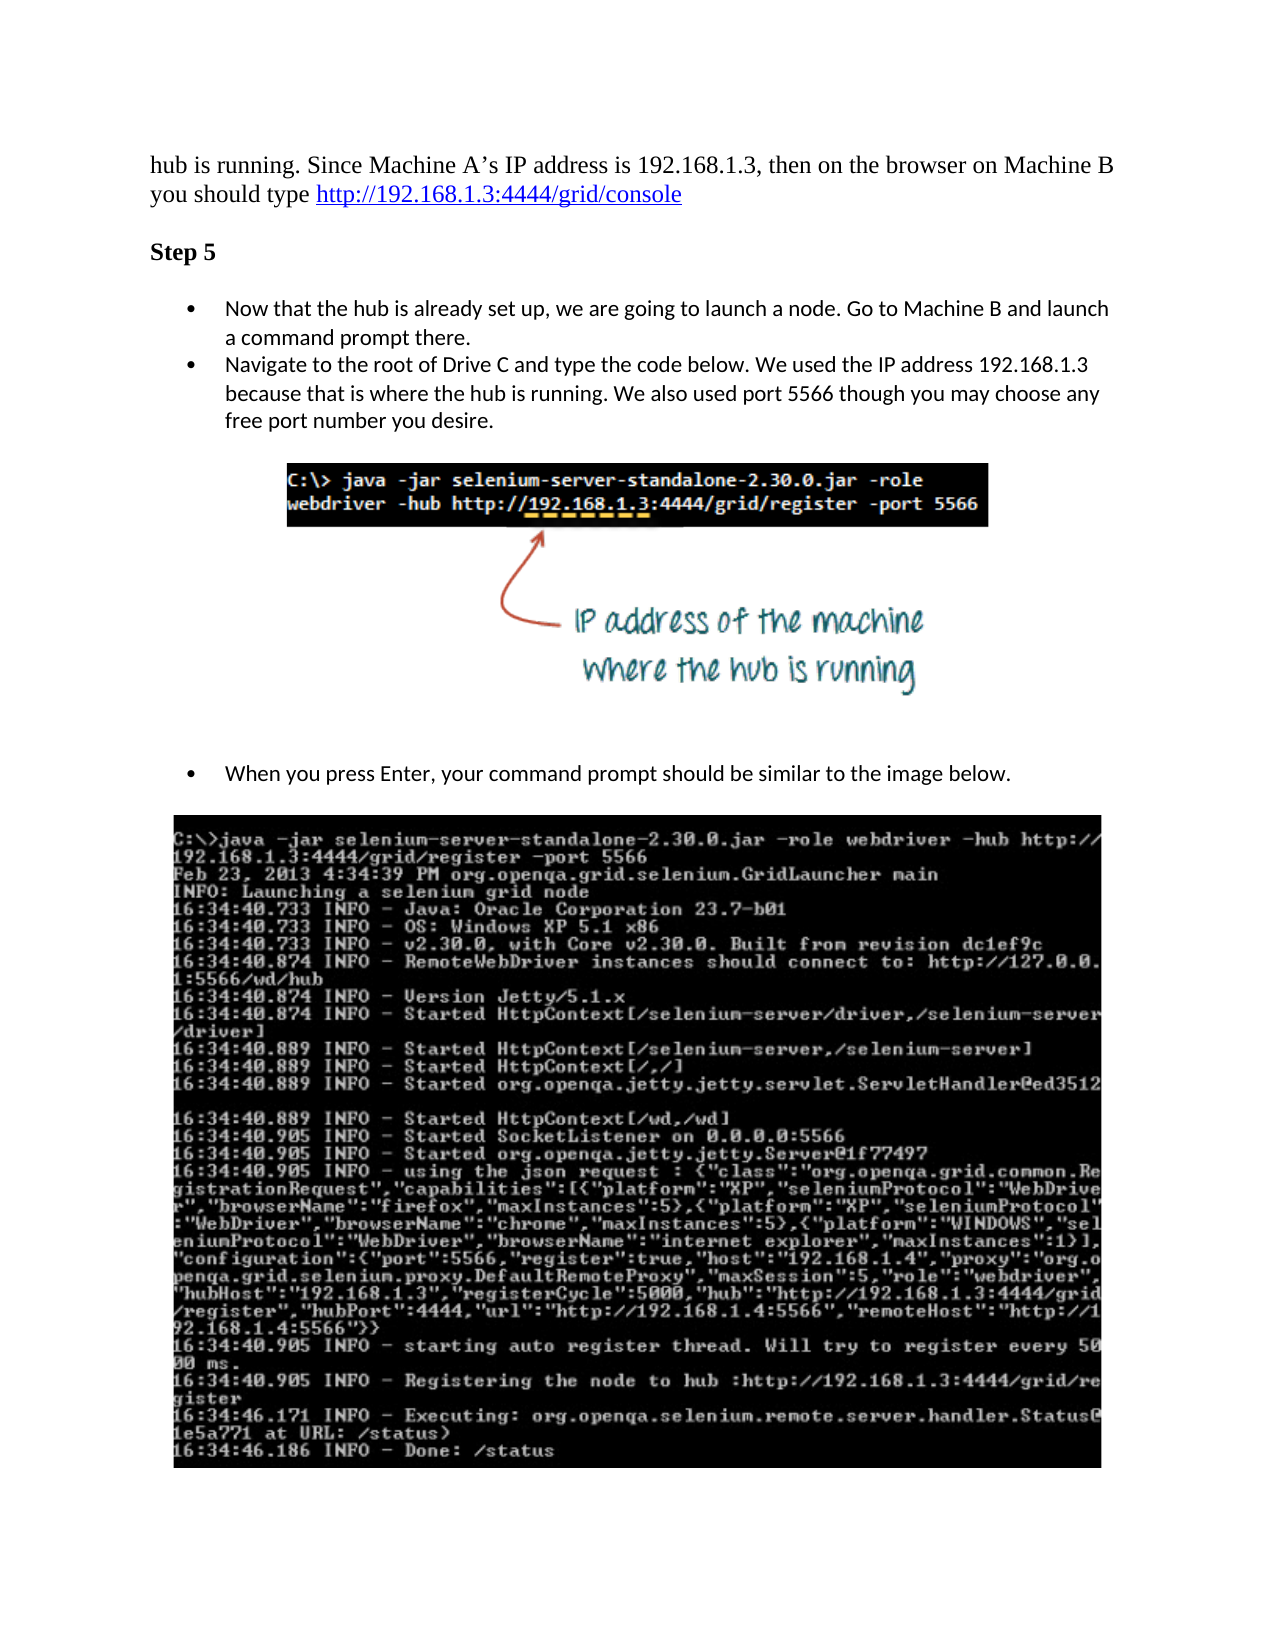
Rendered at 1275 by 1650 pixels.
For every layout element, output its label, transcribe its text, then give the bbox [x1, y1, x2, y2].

list Navigate to the root of Drive C and type the code below. We used the IP address 192.168.1.3 because that is where the hub is running. We also used port 5566 though you may choose any free port number you desire. [187, 351, 1125, 435]
picture [286, 463, 989, 730]
list Now that the hub is already set up, we are going to launch a node. Go to Machine B and launch a command prompt there. [187, 294, 1125, 351]
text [150, 150, 1125, 207]
picture [173, 815, 1102, 1468]
text Step 5 [150, 237, 1125, 265]
list When you press Enter, your command prompt should be similar to the image below. [187, 759, 1125, 787]
